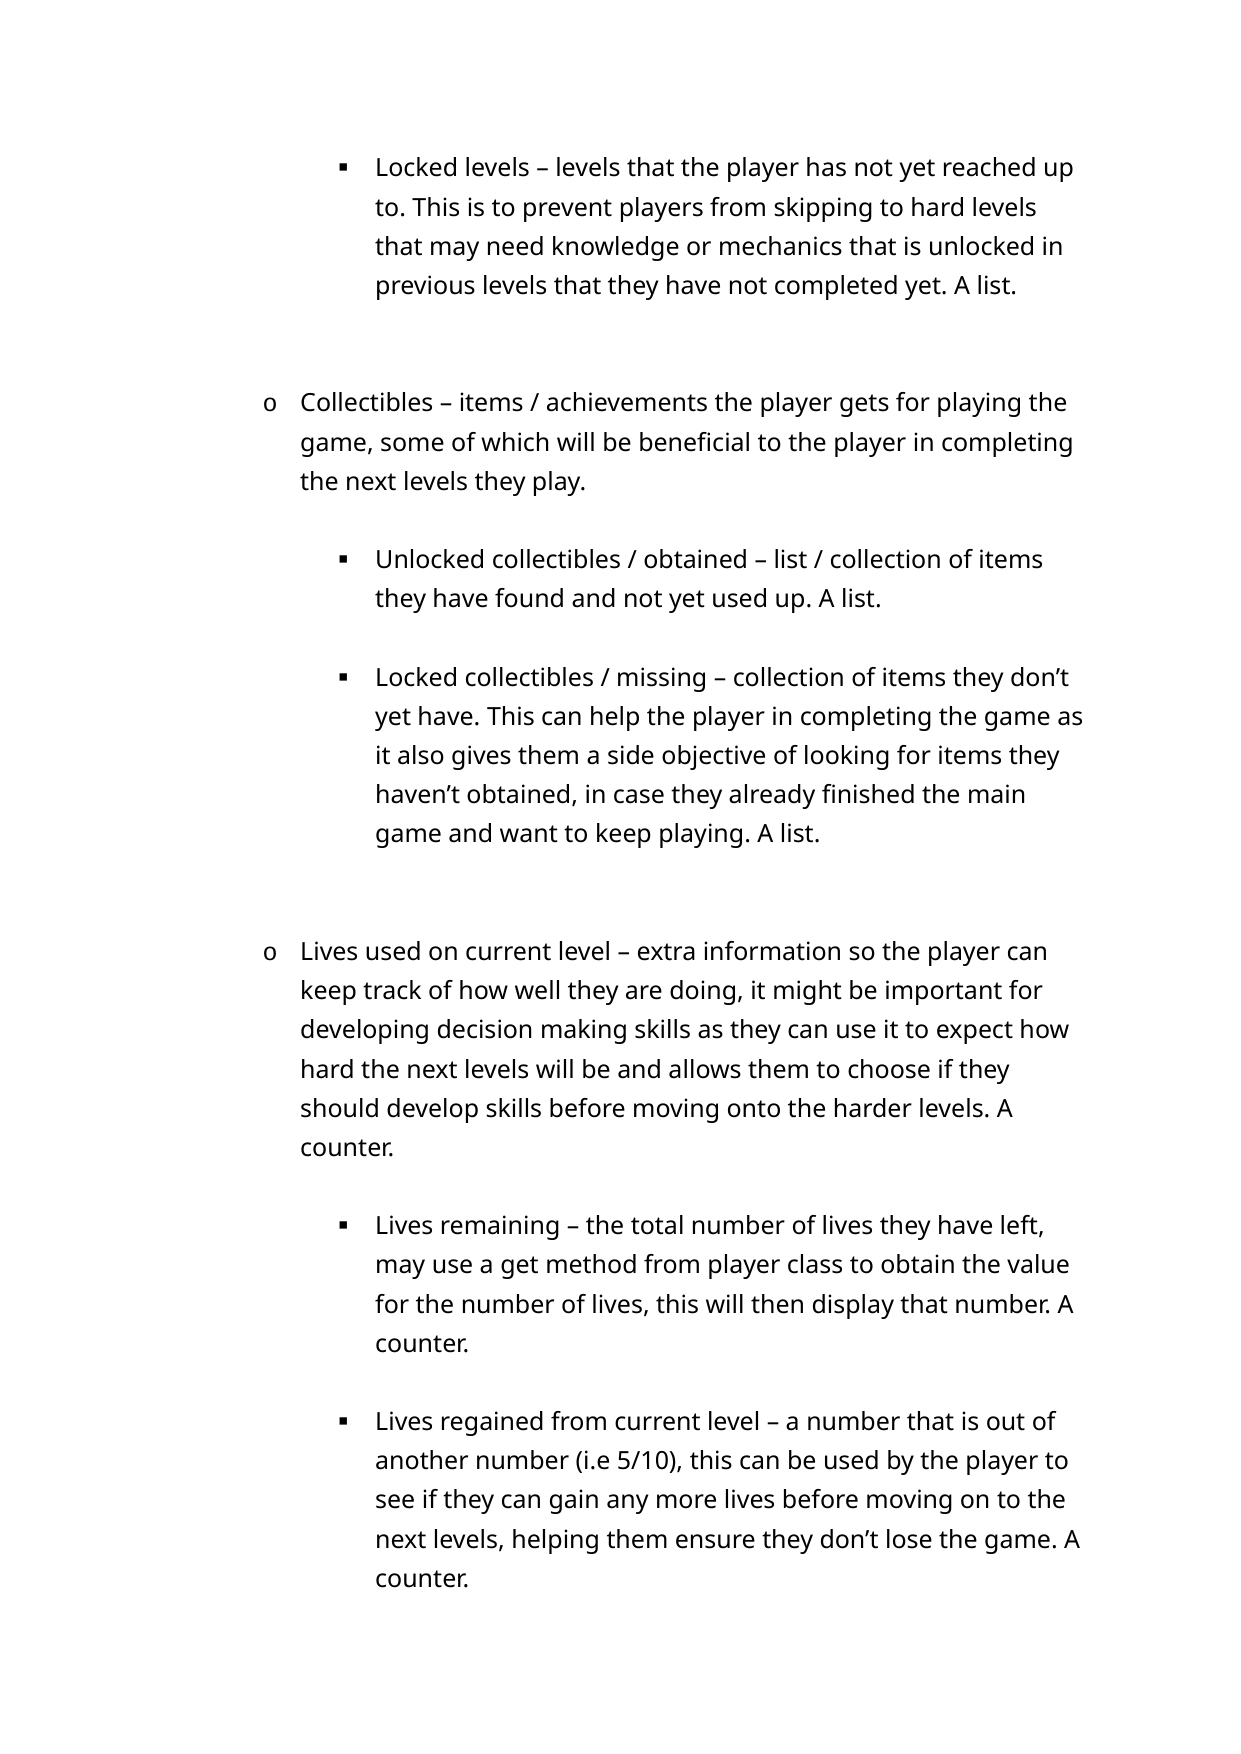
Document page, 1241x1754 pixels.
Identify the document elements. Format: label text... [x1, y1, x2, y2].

list Lives regained from current level – a number that is out of another number (i.e 5/10), this can be used by the player to see if they can gain any more lives before moving on to the next levels, helping them ensure they don’t lose the game. A counter. [337, 1404, 1090, 1594]
list Lives remaining – the total number of lives they have left, may use a get method from player class to obtain the value for the number of lives, this will then display that number. A counter. [337, 1208, 1090, 1359]
list Collectibles – items / achievements the player gets for playing the game, some of which will be beneficial to the player in completing the next levels they play. [262, 385, 1090, 498]
list Locked collectibles / missing – collection of items they don’t yet have. This can help the player in completing the game as it also gives them a side objective of looking for items they haven’t obtained, in case they already finished the main game and want to keep playing. A list. [337, 659, 1090, 850]
list Unlocked collectibles / obtained – list / collection of items they have found and not yet used up. A list. [337, 542, 1090, 615]
list Locked levels – levels that the player has not yet reached up to. This is to prevent players from skipping to hard levels that may need knowledge or mechanics that is unlocked in previous levels that they have not completed yet. A list. [337, 150, 1090, 302]
list Lives used on current level – extra information so the player can keep track of how well they are doing, it might be important for developing decision making skills as they can use it to expect how hard the next levels will be and allows them to choose if they should develop skills before moving onto the harder levels. A counter. [262, 933, 1090, 1164]
